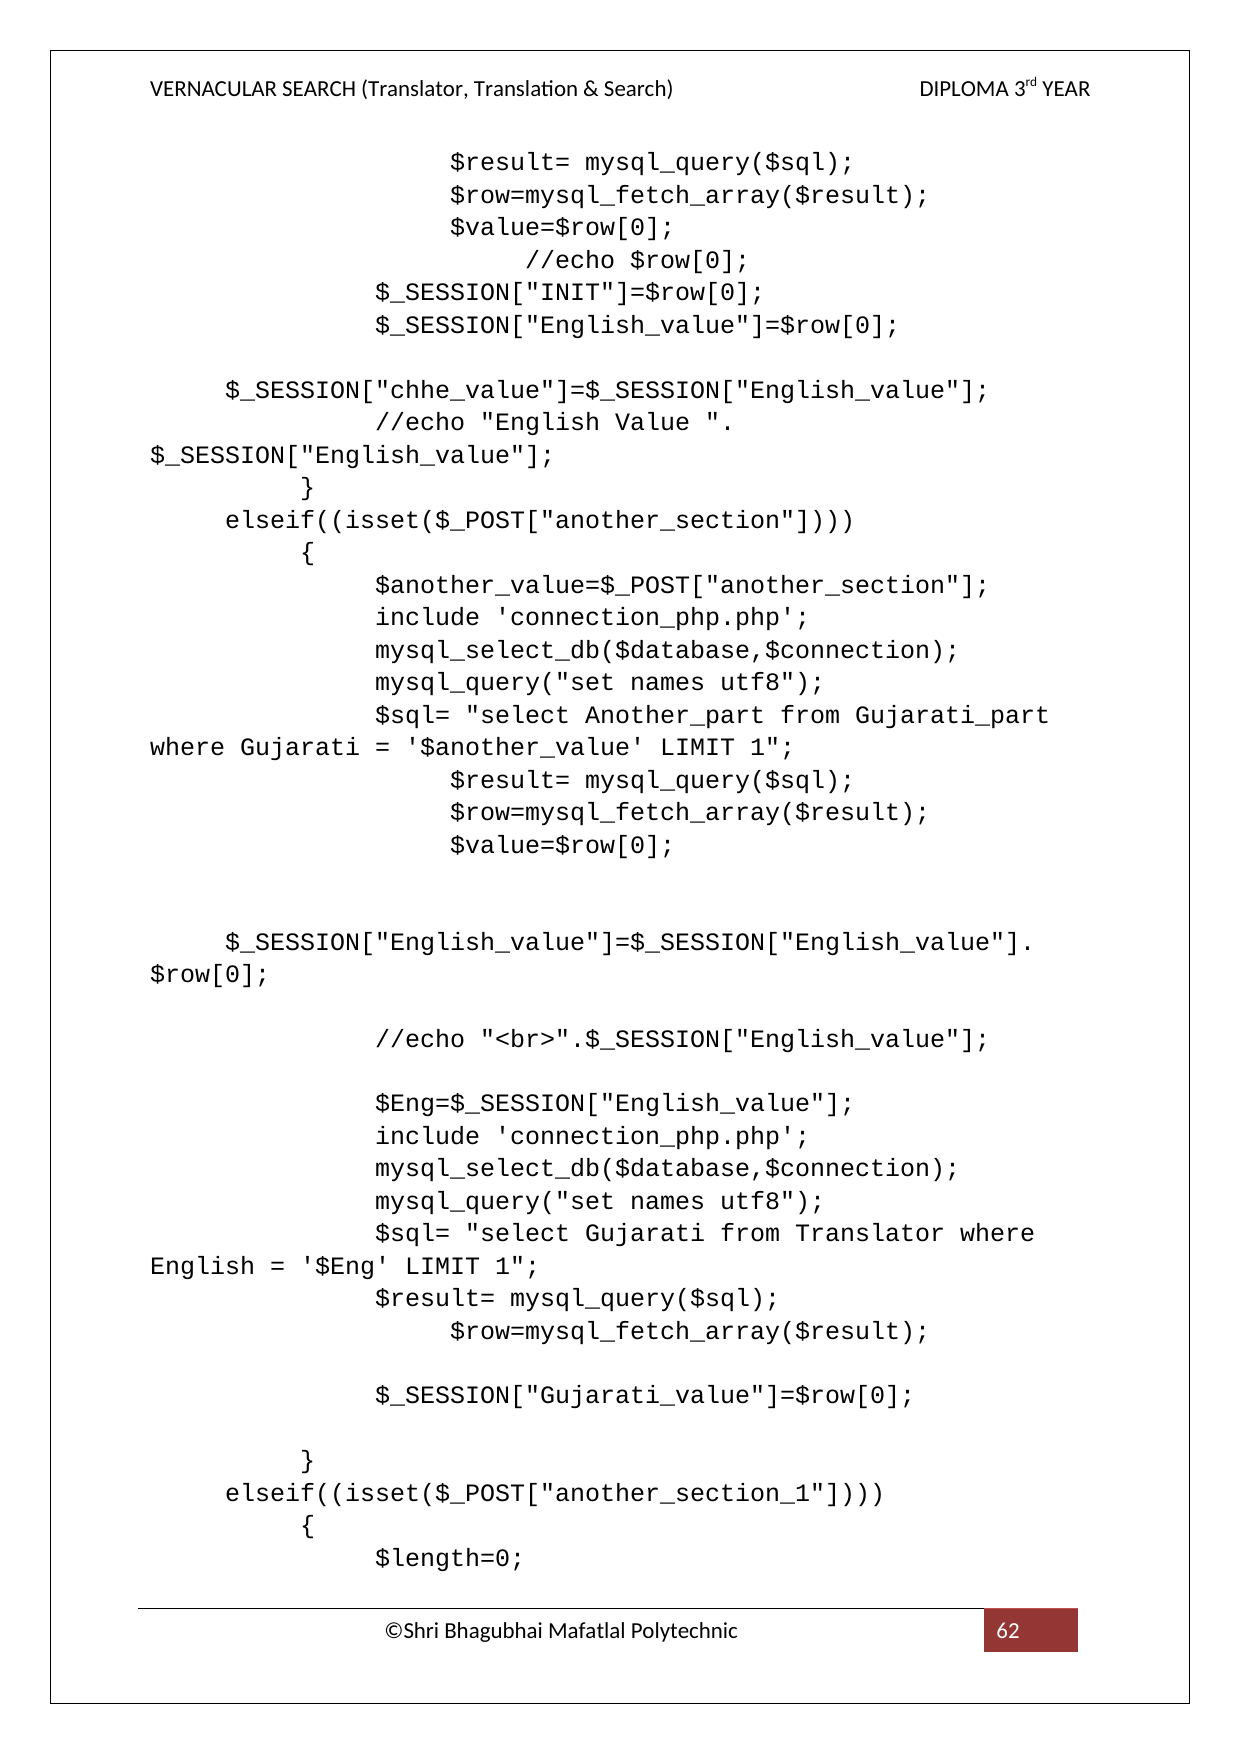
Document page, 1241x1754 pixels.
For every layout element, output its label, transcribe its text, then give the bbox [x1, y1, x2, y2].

text $_SESSION["English_value"]=$row[0]; [150, 312, 1090, 341]
text $result= mysql_query($sql); [150, 1286, 1090, 1314]
text $length=0; [150, 1545, 1090, 1574]
text $sql= "select Another_part from Gujarati_part where Gujarati = '$another_value' LIMIT 1"; [150, 702, 1090, 763]
text $row=mysql_fetch_array($result); [150, 1318, 1090, 1347]
text $_SESSION["English_value"]=$_SESSION["English_value"].$row[0]; [150, 897, 1090, 990]
text //echo $row[0]; [150, 247, 1090, 276]
text $value=$row[0]; [150, 215, 1090, 243]
text //echo "<br>".$_SESSION["English_value"]; [150, 1026, 1090, 1054]
text { [150, 540, 1090, 568]
text $value=$row[0]; [150, 832, 1090, 861]
text mysql_select_db($database,$connection); [150, 1156, 1090, 1184]
text include 'connection_php.php'; [150, 605, 1090, 633]
text $result= mysql_query($sql); [150, 767, 1090, 796]
text $_SESSION["chhe_value"]=$_SESSION["English_value"]; [150, 345, 1090, 406]
text } [150, 1448, 1090, 1476]
text $row=mysql_fetch_array($result); [150, 800, 1090, 828]
text $another_value=$_POST["another_section"]; [150, 572, 1090, 601]
text //echo "English Value ".$_SESSION["English_value"]; [150, 410, 1090, 471]
text $sql= "select Gujarati from Translator where English = '$Eng' LIMIT 1"; [150, 1221, 1090, 1282]
text mysql_query("set names utf8"); [150, 670, 1090, 698]
text $Eng=$_SESSION["English_value"]; [150, 1091, 1090, 1119]
text mysql_select_db($database,$connection); [150, 637, 1090, 666]
text include 'connection_php.php'; [150, 1123, 1090, 1152]
text $_SESSION["INIT"]=$row[0]; [150, 280, 1090, 308]
text $row=mysql_fetch_array($result); [150, 182, 1090, 211]
text } [150, 475, 1090, 503]
text mysql_query("set names utf8"); [150, 1188, 1090, 1217]
text $result= mysql_query($sql); [150, 150, 1090, 178]
text { [150, 1513, 1090, 1541]
text elseif((isset($_POST["another_section"]))) [150, 507, 1090, 536]
text $_SESSION["Gujarati_value"]=$row[0]; [150, 1383, 1090, 1411]
text elseif((isset($_POST["another_section_1"]))) [150, 1480, 1090, 1509]
